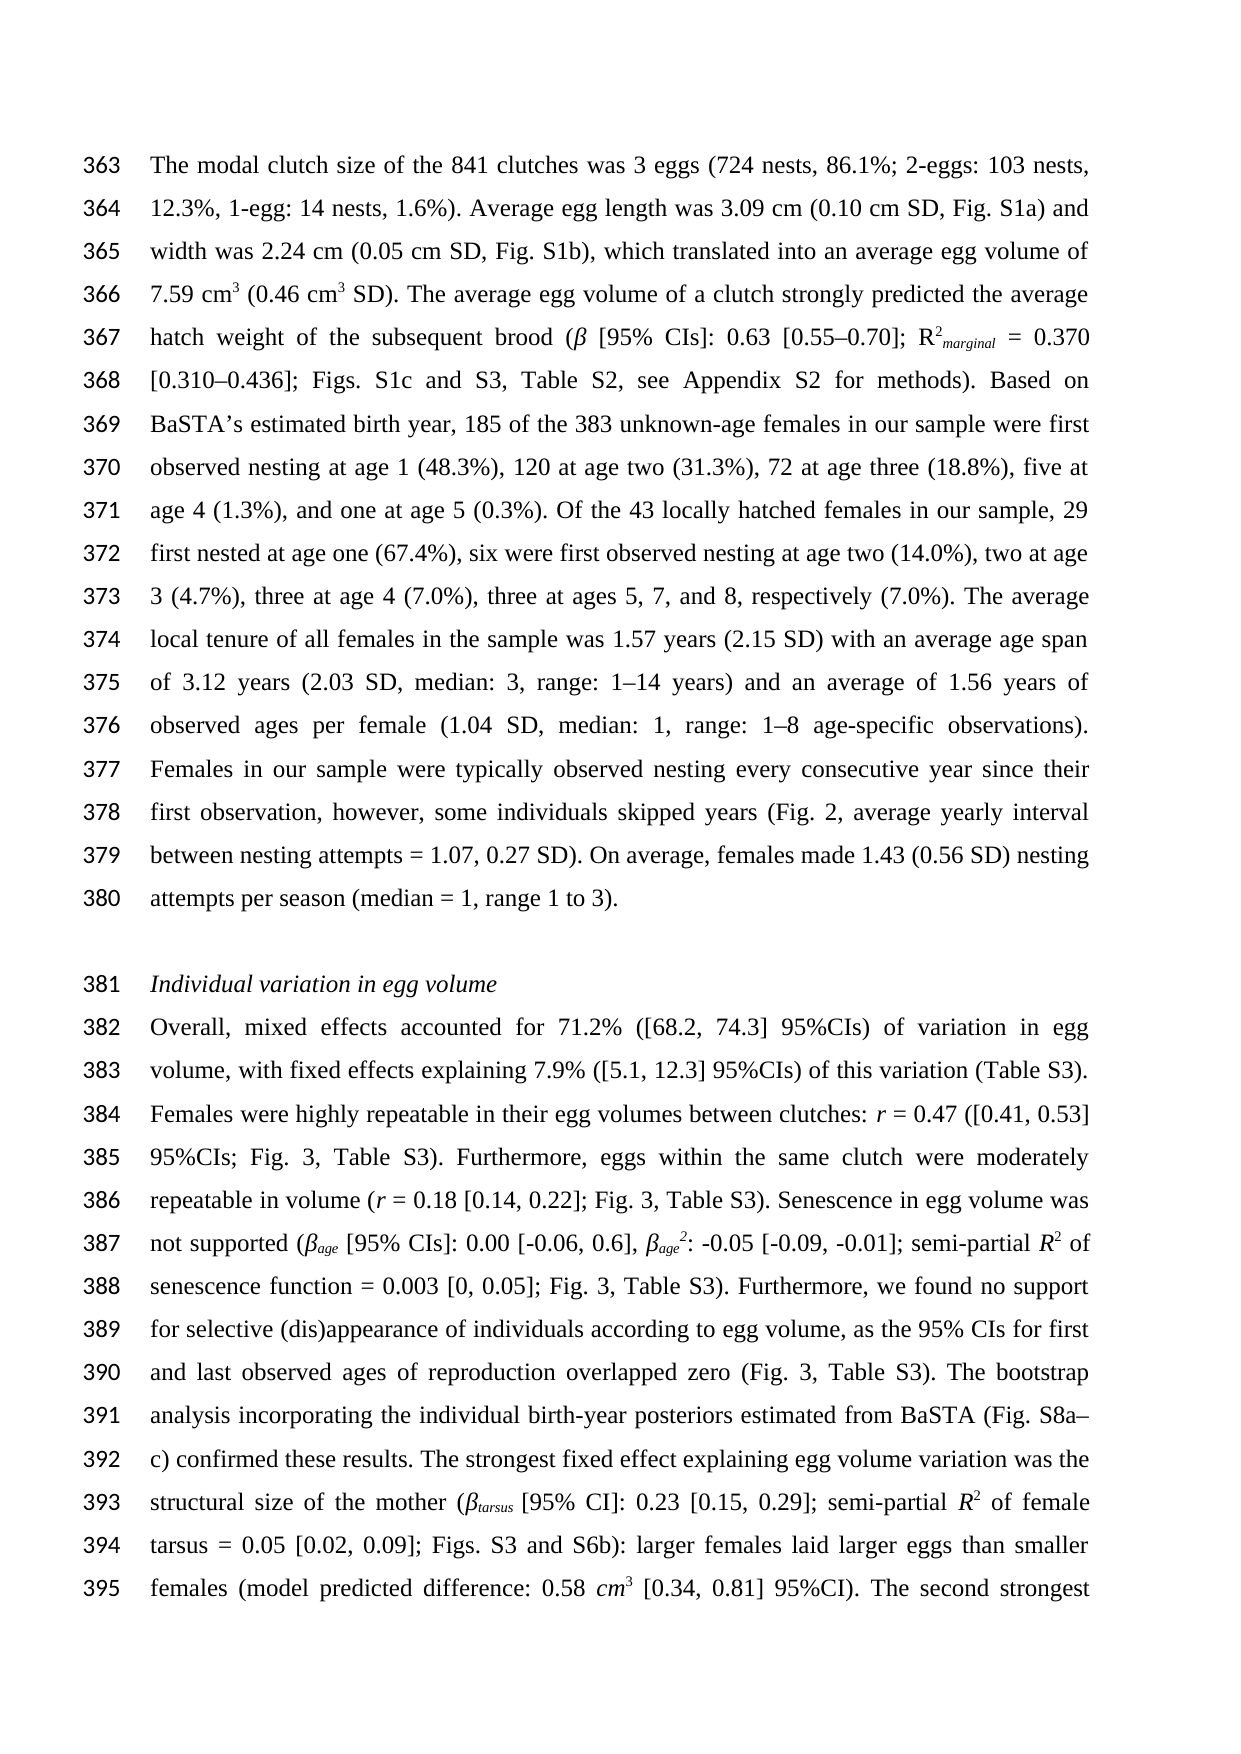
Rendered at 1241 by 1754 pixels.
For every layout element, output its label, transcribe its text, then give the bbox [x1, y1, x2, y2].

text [150, 1012, 1090, 1602]
text The modal clutch size of the 841 clutches was 3 eggs (724 nests, 86.1%; 2-eggs: 103 nests, 12.3%, 1-egg: 14 nests, 1.6%). Average egg length was 3.09 cm (0.10 cm SD, Fig. S1a) and width was 2.24 cm (0.05 cm SD, Fig. S1b), which translated into an average egg volume of 7.59 cm3 (0.46 cm3 SD). The average egg volume of a clutch strongly predicted the average hatch weight of the subsequent brood (β [95% CIs]: 0.63 [0.55–0.70]; R2marginal = 0.370 [0.310–0.436]; Figs. S1c and S3, Table S2, see Appendix S2 for methods). Based on BaSTA’s estimated birth year, 185 of the 383 unknown-age females in our sample were first observed nesting at age 1 (48.3%), 120 at age two (31.3%), 72 at age three (18.8%), five at age 4 (1.3%), and one at age 5 (0.3%). Of the 43 locally hatched females in our sample, 29 first nested at age one (67.4%), six were first observed nesting at age two (14.0%), two at age 3 (4.7%), three at age 4 (7.0%), three at ages 5, 7, and 8, respectively (7.0%). The average local tenure of all females in the sample was 1.57 years (2.15 SD) with an average age span of 3.12 years (2.03 SD, median: 3, range: 1–14 years) and an average of 1.56 years of observed ages per female (1.04 SD, median: 1, range: 1–8 age-specific observations). Females in our sample were typically observed nesting every consecutive year since their first observation, however, some individuals skipped years (Fig. 2, average yearly interval between nesting attempts = 1.07, 0.27 SD). On average, females made 1.43 (0.56 SD) nesting attempts per season (median = 1, range 1 to 3). [150, 150, 1090, 912]
text Individual variation in egg volume [150, 969, 1090, 998]
